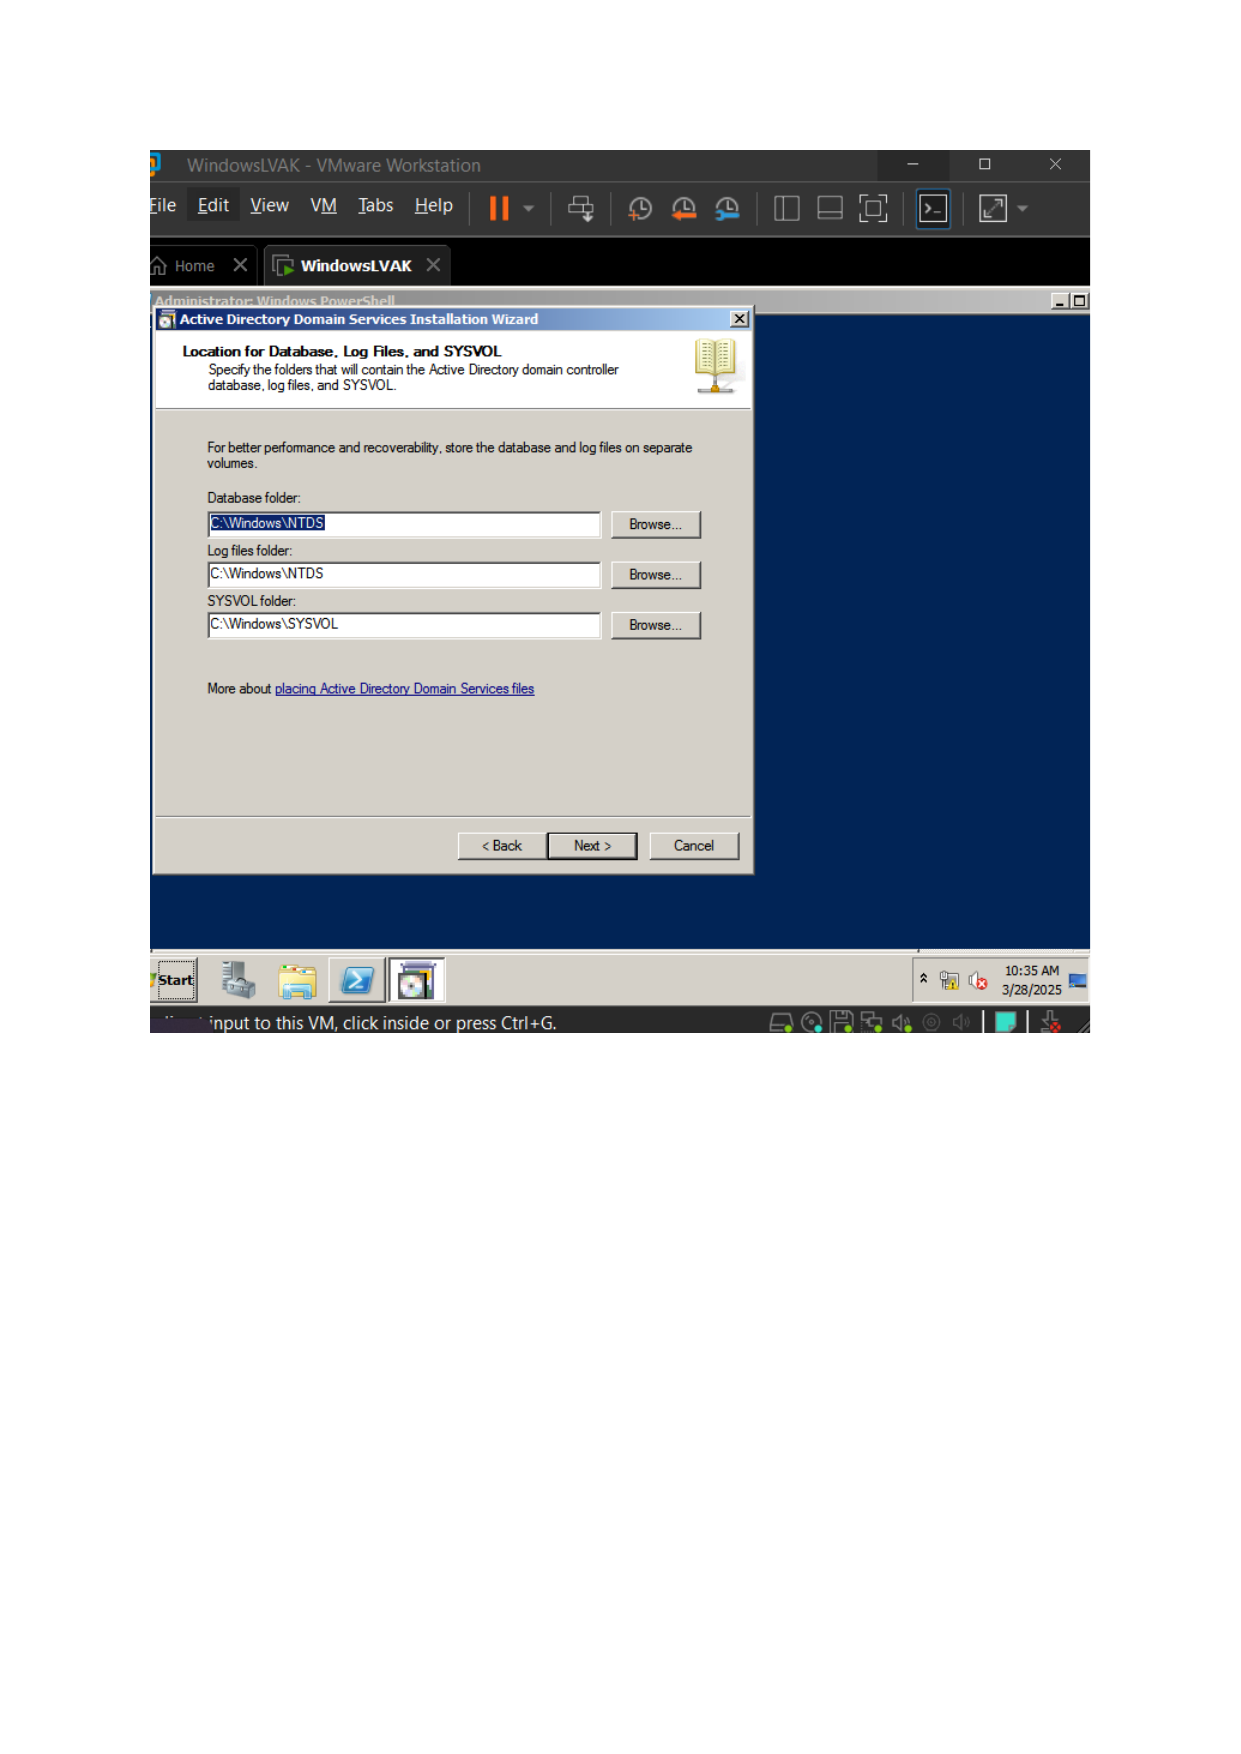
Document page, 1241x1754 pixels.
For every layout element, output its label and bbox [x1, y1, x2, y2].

picture [150, 157, 156, 167]
picture [150, 150, 1091, 1033]
